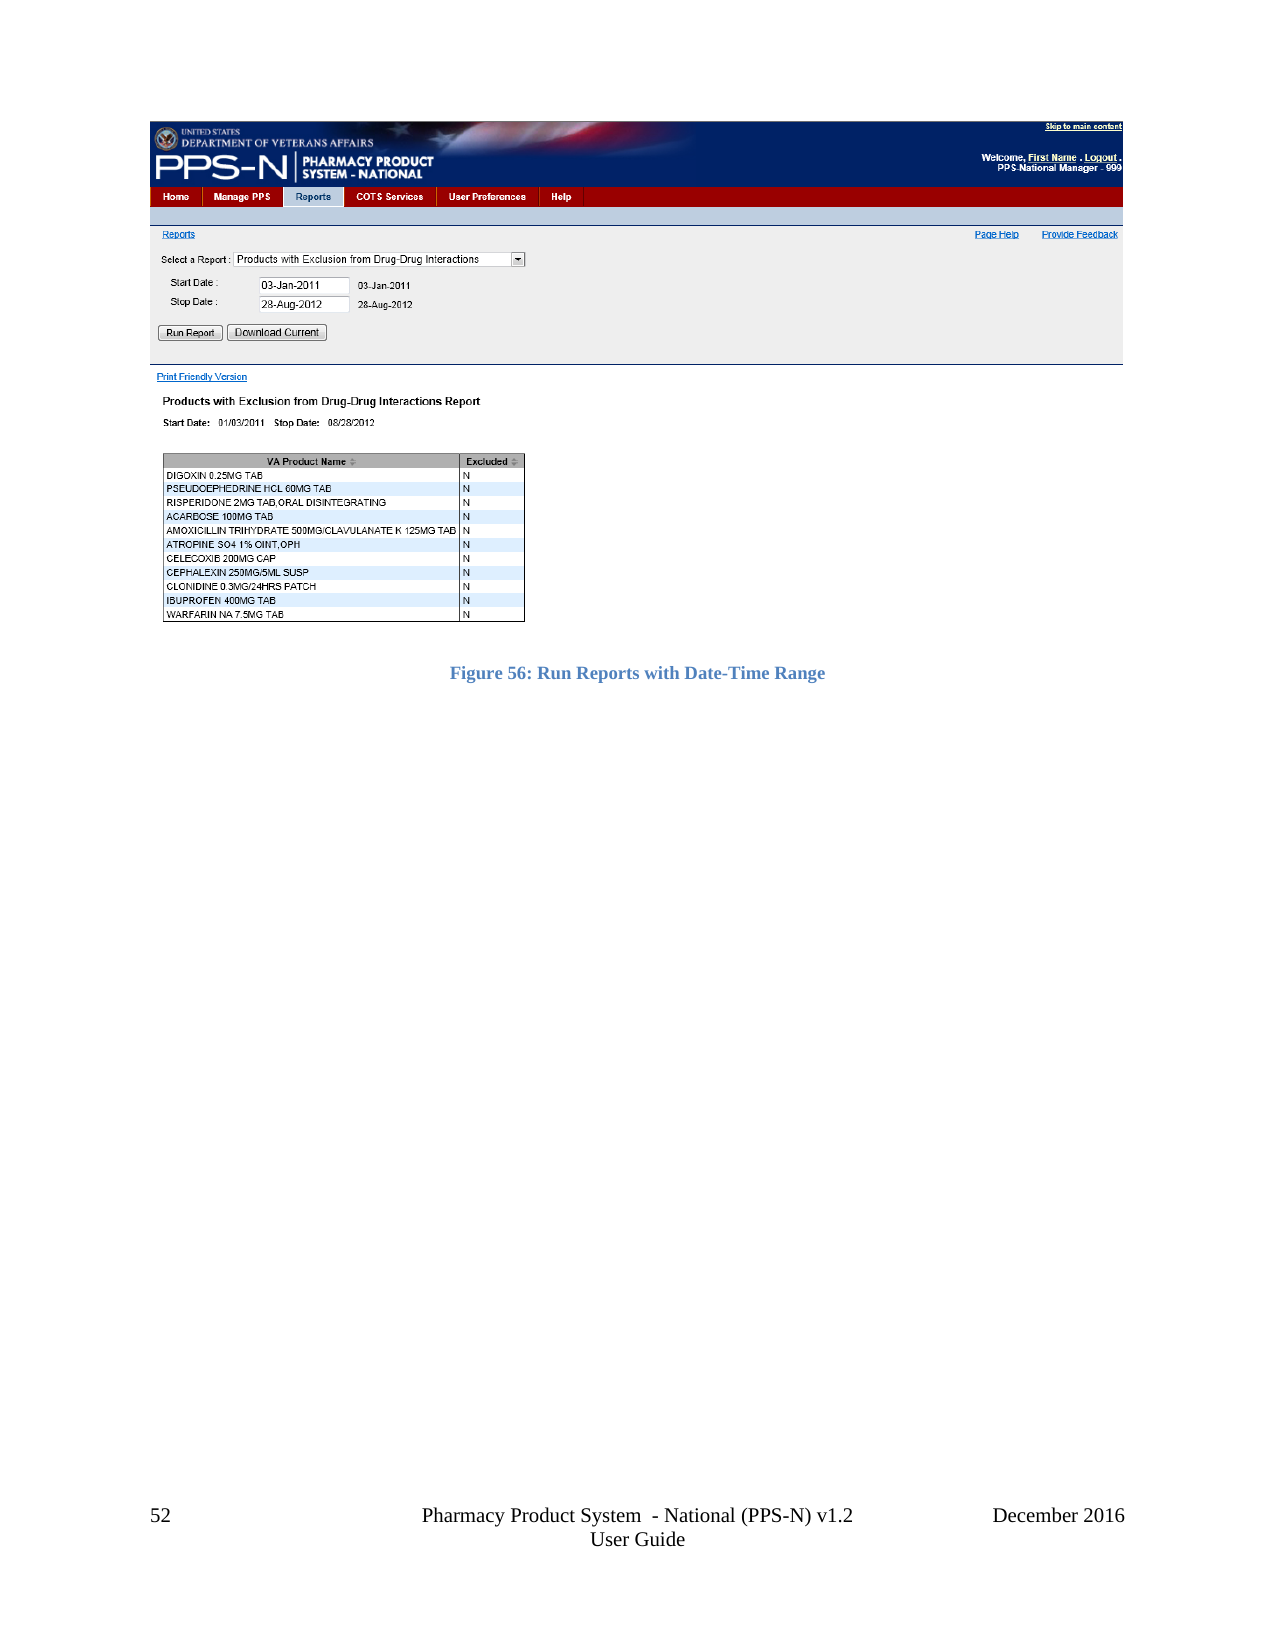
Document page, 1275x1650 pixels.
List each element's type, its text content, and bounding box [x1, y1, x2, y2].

picture [150, 121, 1123, 633]
text Figure 56: Run Reports with Date-Time Range [150, 662, 1125, 684]
